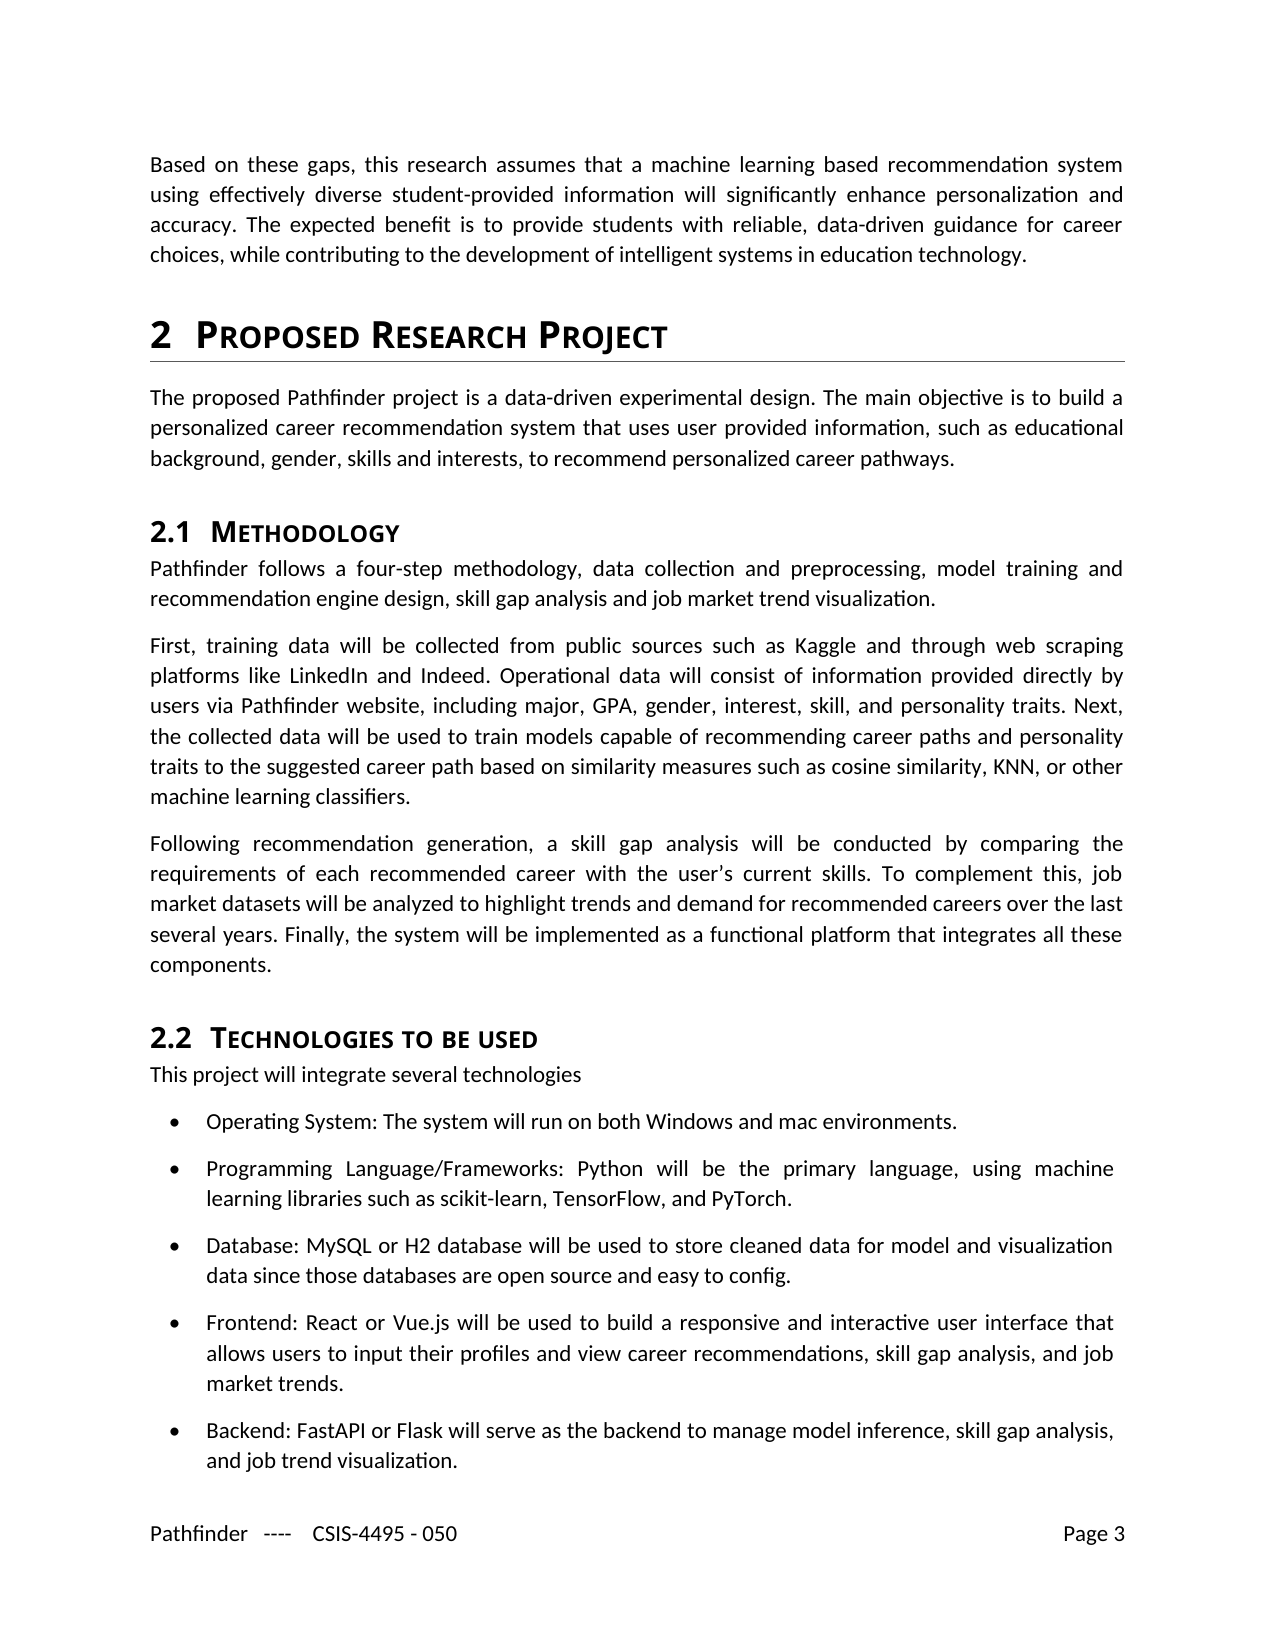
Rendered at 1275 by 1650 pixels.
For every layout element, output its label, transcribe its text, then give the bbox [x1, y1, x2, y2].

text • Operating System: The system will run on both Windows and mac environments. [169, 1107, 1116, 1135]
subtitle Proposed Research Project [150, 308, 1125, 361]
subtitle Technologies to be used [150, 1018, 1125, 1057]
text Following recommendation generation, a skill gap analysis will be conducted by comparing the requirements of each recommended career with the user’s current skills. To complement this, job market datasets will be analyzed to highlight trends and demand for recommended careers over the last several years. Finally, the system will be implemented as a functional platform that integrates all these components. [150, 829, 1125, 978]
text Based on these gaps, this research assumes that a machine learning based recommendation system using effectively diverse student-provided information will significantly enhance personalization and accuracy. The expected benefit is to provide students with reliable, data-driven guidance for career choices, while contributing to the development of intelligent systems in education technology. [150, 150, 1125, 269]
text • Frontend: React or Vue.js will be used to build a responsive and interactive user interface that allows users to input their profiles and view career recommendations, skill gap analysis, and job market trends. [169, 1308, 1116, 1397]
text This project will integrate several technologies [150, 1061, 1125, 1088]
text First, training data will be collected from public sources such as Kaggle and through web scraping platforms like LinkedIn and Indeed. Operational data will consist of information provided directly by users via Pathfinder website, including major, GPA, gender, interest, skill, and personality traits. Next, the collected data will be used to train models capable of recommending career paths and personality traits to the suggested career path based on similarity measures such as cosine similarity, KNN, or other machine learning classifiers. [150, 631, 1125, 810]
text • Programming Language/Frameworks: Python will be the primary language, using machine learning libraries such as scikit-learn, TensorFlow, and PyTorch. [169, 1154, 1116, 1212]
text The proposed Pathfinder project is a data-driven experimental design. The main objective is to build a personalized career recommendation system that uses user provided information, such as educational background, gender, skills and interests, to recommend personalized career pathways. [150, 383, 1125, 472]
subtitle Methodology [150, 511, 1125, 551]
text • Backend: FastAPI or Flask will serve as the backend to manage model inference, skill gap analysis, and job trend visualization. [169, 1416, 1116, 1474]
text Pathfinder follows a four-step methodology, data collection and preprocessing, model training and recommendation engine design, skill gap analysis and job market trend visualization. [150, 554, 1125, 612]
text • Database: MySQL or H2 database will be used to store cleaned data for model and visualization data since those databases are open source and easy to config. [169, 1231, 1116, 1289]
